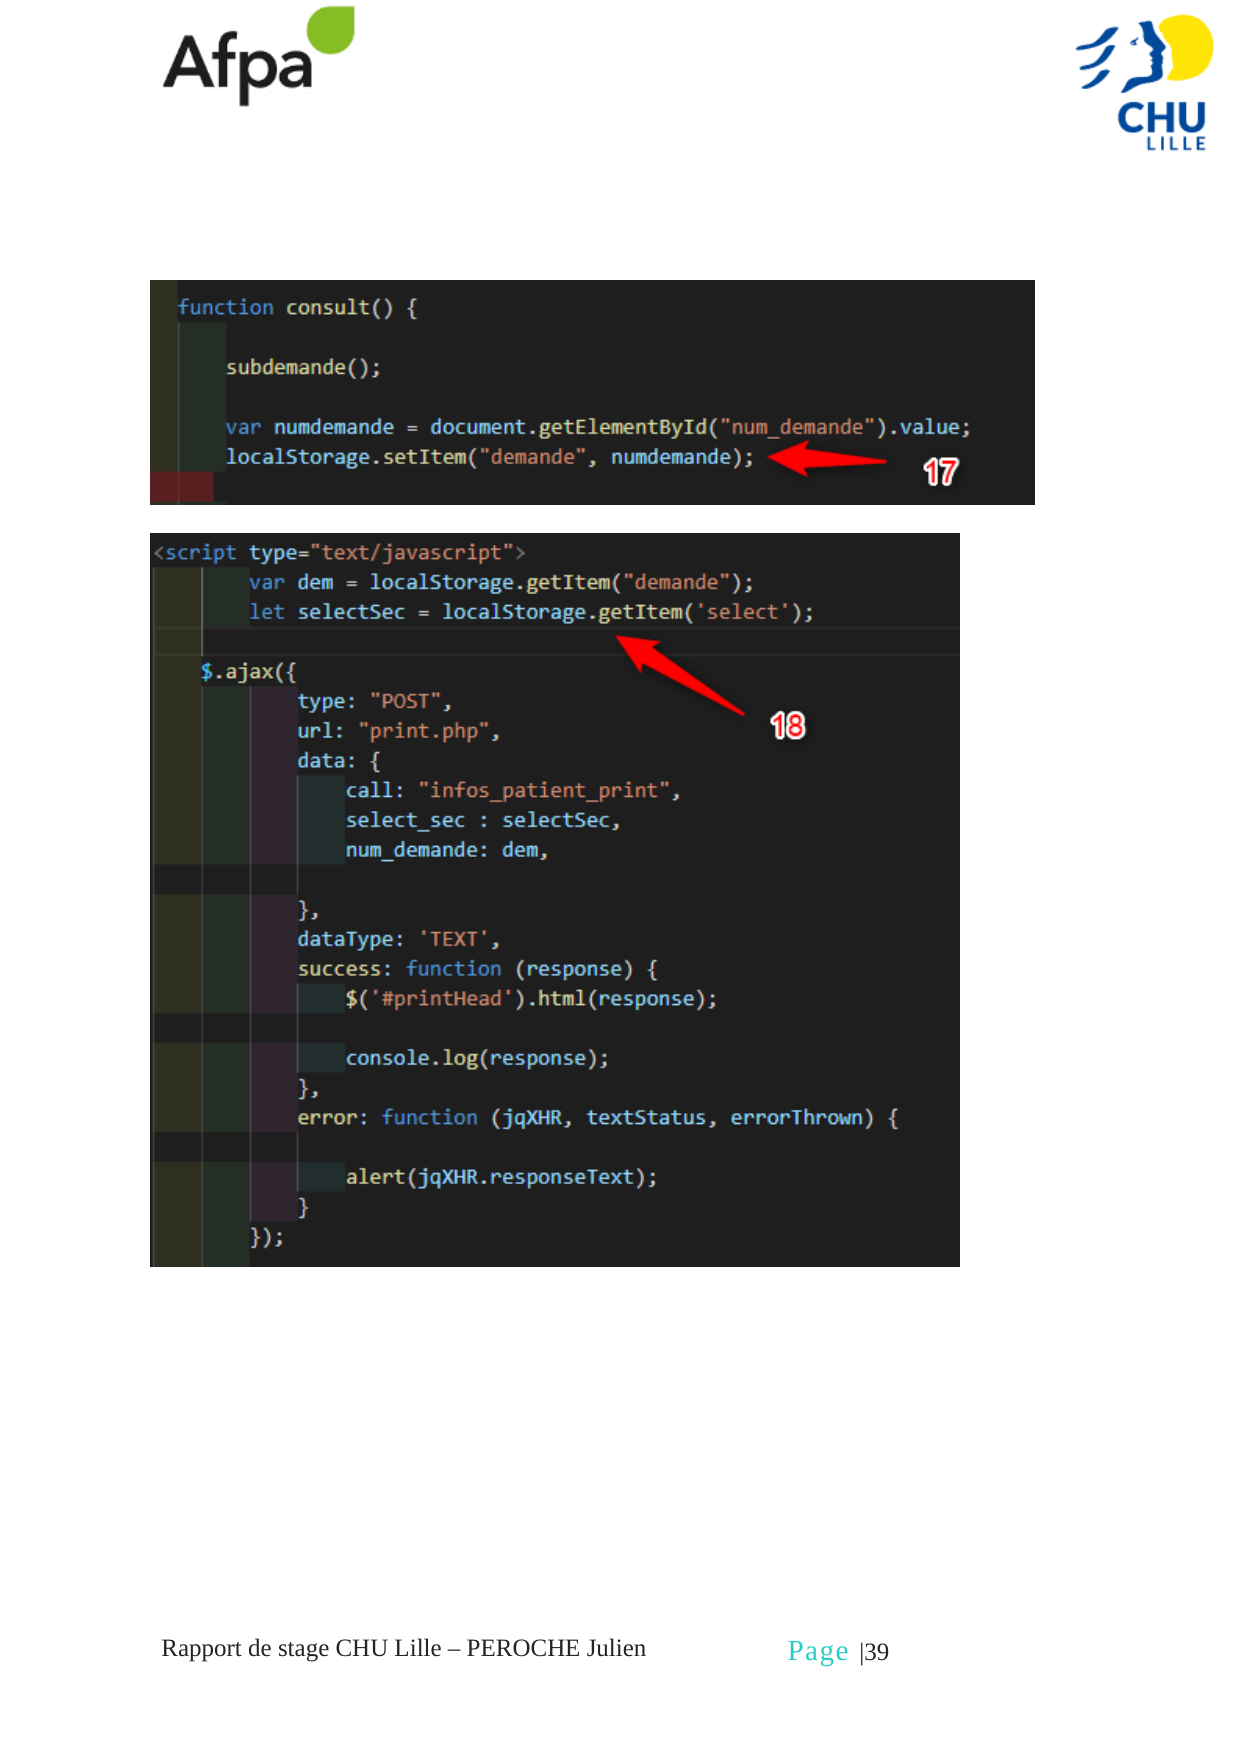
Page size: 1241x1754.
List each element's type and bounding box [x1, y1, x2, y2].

picture [150, 533, 960, 1267]
picture [161, 0, 355, 112]
picture [1068, 0, 1227, 166]
picture [150, 280, 1035, 505]
